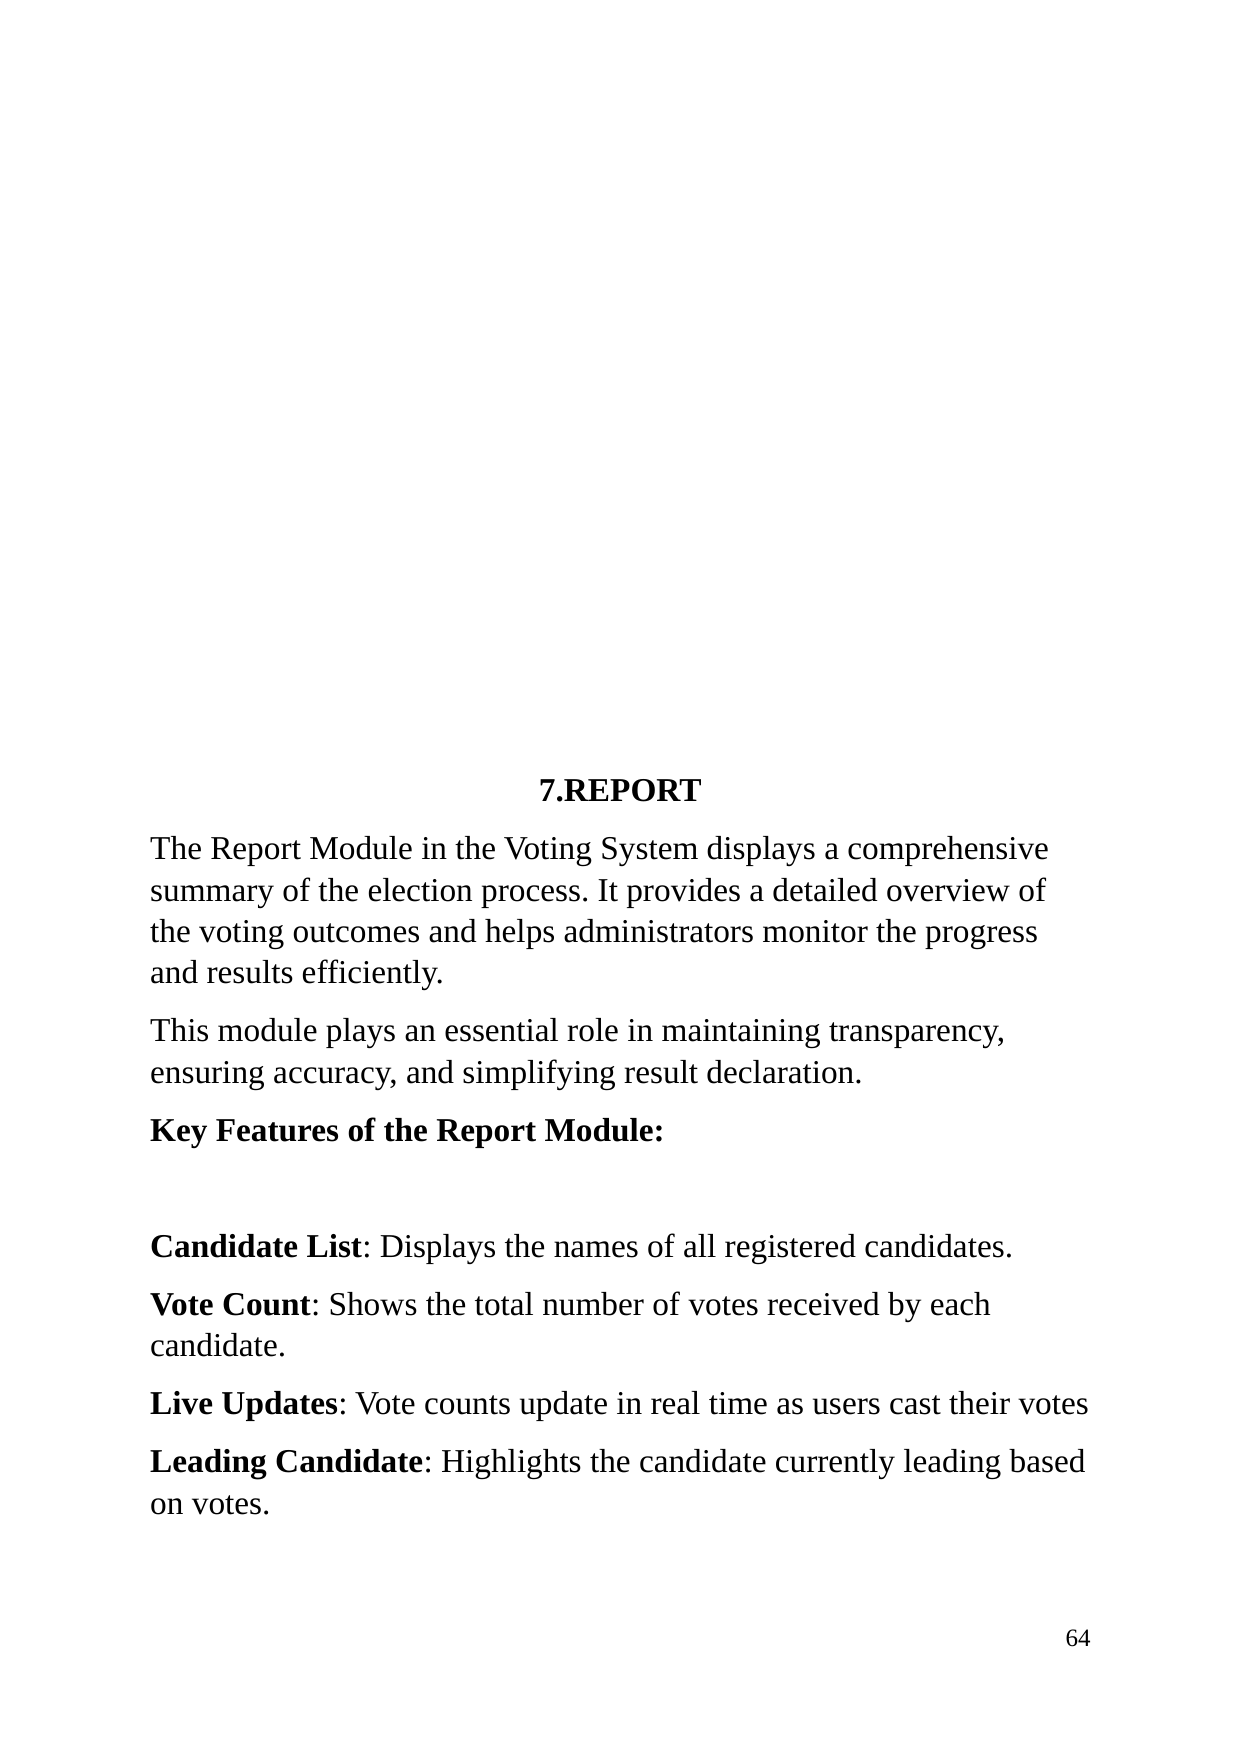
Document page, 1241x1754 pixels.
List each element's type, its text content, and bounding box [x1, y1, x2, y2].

text Key Features of the Report Module: [150, 1110, 1090, 1148]
text Candidate List: Displays the names of all registered candidates. [150, 1226, 1090, 1264]
text Live Updates: Vote counts update in real time as users cast their votes [150, 1383, 1090, 1422]
text 7.REPORT [150, 771, 1090, 809]
text Vote Count: Shows the total number of votes received by each candidate. [150, 1284, 1090, 1364]
text This module plays an essential role in maintaining transparency, ensuring accuracy, and simplifying result declaration. [150, 1011, 1090, 1090]
text The Report Module in the Voting System displays a comprehensive summary of the election process. It provides a detailed overview of the voting outcomes and helps administrators monitor the progress and results efficiently. [150, 829, 1090, 991]
text Leading Candidate: Highlights the candidate currently leading based on votes. [150, 1442, 1090, 1521]
